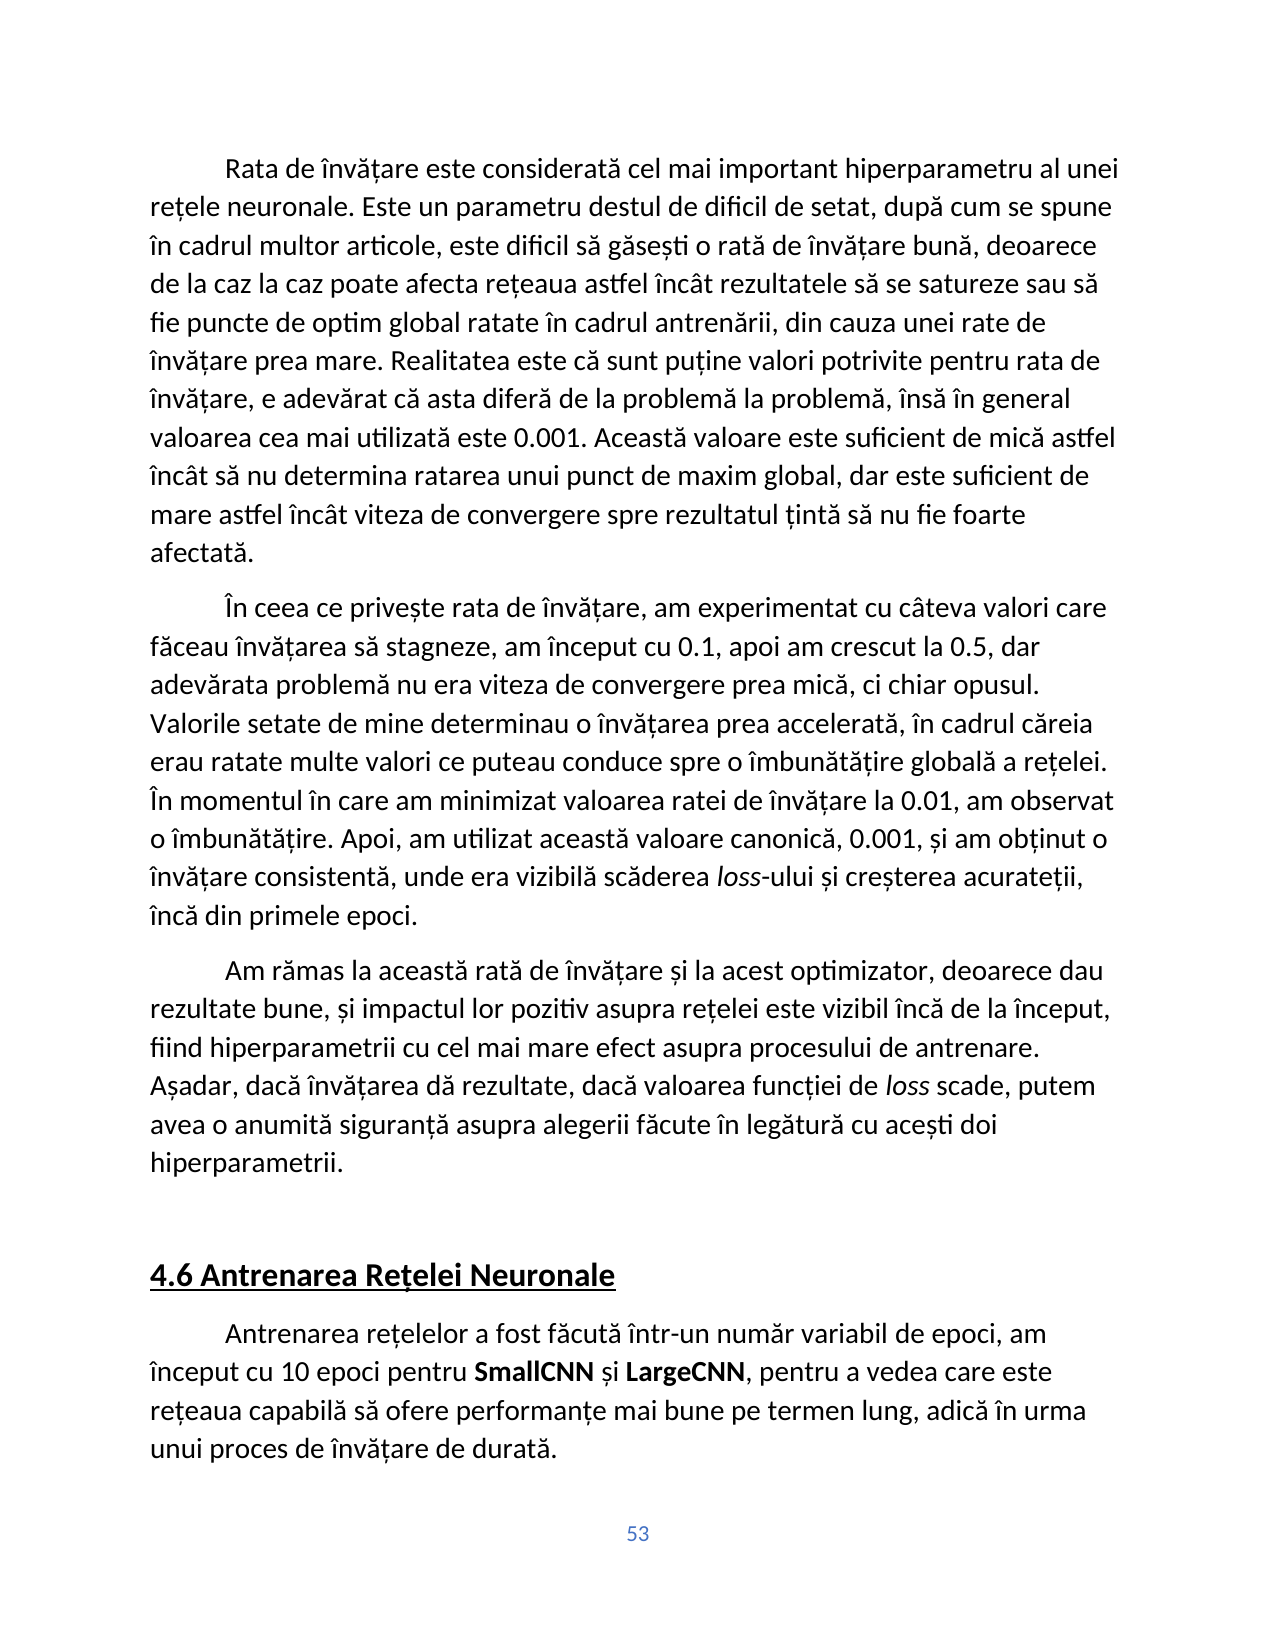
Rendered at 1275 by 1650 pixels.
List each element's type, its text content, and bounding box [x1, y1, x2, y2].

text Am rămas la această rată de învățare și la acest optimizator, deoarece dau rezultate bune, și impactul lor pozitiv asupra rețelei este vizibil încă de la început, fiind hiperparametrii cu cel mai mare efect asupra procesului de antrenare. Așadar, dacă învățarea dă rezultate, dacă valoarea funcției de loss scade, putem avea o anumită siguranță asupra alegerii făcute în legătură cu acești doi hiperparametrii. [150, 952, 1125, 1180]
text Antrenarea rețelelor a fost făcută într-un număr variabil de epoci, am început cu 10 epoci pentru SmallCNN și LargeCNN, pentru a vedea care este rețeaua capabilă să ofere performanțe mai bune pe termen lung, adică în urma unui proces de învățare de durată. [150, 1315, 1125, 1466]
text Rata de învățare este considerată cel mai important hiperparametru al unei rețele neuronale. Este un parametru destul de dificil de setat, după cum se spune în cadrul multor articole, este dificil să găsești o rată de învățare bună, deoarece de la caz la caz poate afecta rețeaua astfel încât rezultatele să se satureze sau să fie puncte de optim global ratate în cadrul antrenării, din cauza unei rate de învățare prea mare. Realitatea este că sunt puține valori potrivite pentru rata de învățare, e adevărat că asta diferă de la problemă la problemă, însă în general valoarea cea mai utilizată este 0.001. Această valoare este suficient de mică astfel încât să nu determina ratarea unui punct de maxim global, dar este suficient de mare astfel încât viteza de convergere spre rezultatul țintă să nu fie foarte afectată. [150, 150, 1125, 570]
text 4.6 Antrenarea Rețelei Neuronale [150, 1254, 1125, 1295]
text În ceea ce privește rata de învățare, am experimentat cu câteva valori care făceau învățarea să stagneze, am început cu 0.1, apoi am crescut la 0.5, dar adevărata problemă nu era viteza de convergere prea mică, ci chiar opusul. Valorile setate de mine determinau o învățarea prea accelerată, în cadrul căreia erau ratate multe valori ce puteau conduce spre o îmbunătățire globală a rețelei. În momentul în care am minimizat valoarea ratei de învățare la 0.01, am observat o îmbunătățire. Apoi, am utilizat această valoare canonică, 0.001, și am obținut o învățare consistentă, unde era vizibilă scăderea loss-ului și creșterea acurateții, încă din primele epoci. [150, 589, 1125, 933]
